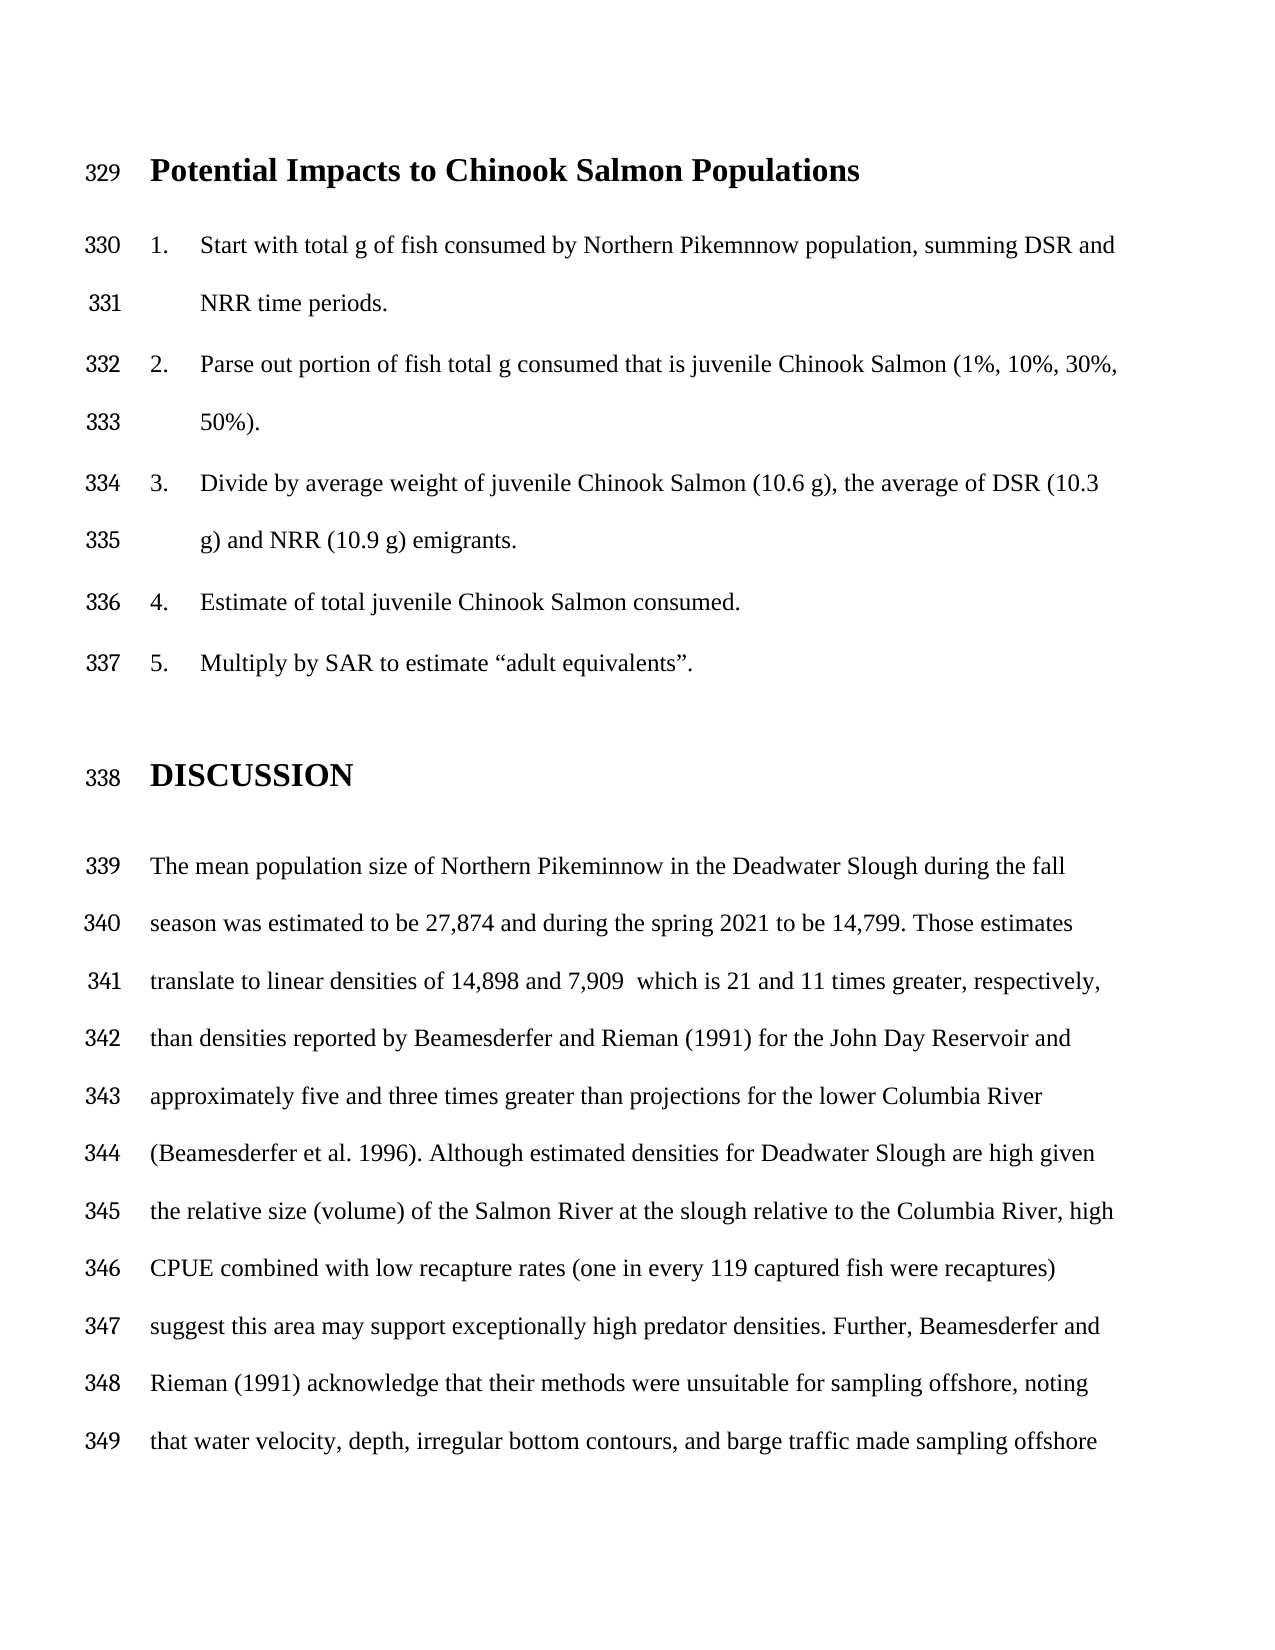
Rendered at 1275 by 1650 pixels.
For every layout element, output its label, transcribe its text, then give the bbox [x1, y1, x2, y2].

list Multiply by SAR to estimate “adult equivalents”. [150, 648, 1125, 677]
list Parse out portion of fish total g consumed that is juvenile Chinook Salmon (1%, 10%, 30%, 50%). [150, 349, 1125, 435]
list Estimate of total juvenile Chinook Salmon consumed. [150, 587, 1125, 615]
subtitle Potential Impacts to Chinook Salmon Populations [150, 150, 1125, 188]
subtitle Discussion [150, 755, 1125, 794]
list Start with total g of fish consumed by Northern Pikemnnow population, summing DSR and NRR time periods. [150, 230, 1125, 317]
list Divide by average weight of juvenile Chinook Salmon (10.6 g), the average of DSR (10.3 g) and NRR (10.9 g) emigrants. [150, 468, 1125, 554]
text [150, 851, 1125, 1454]
